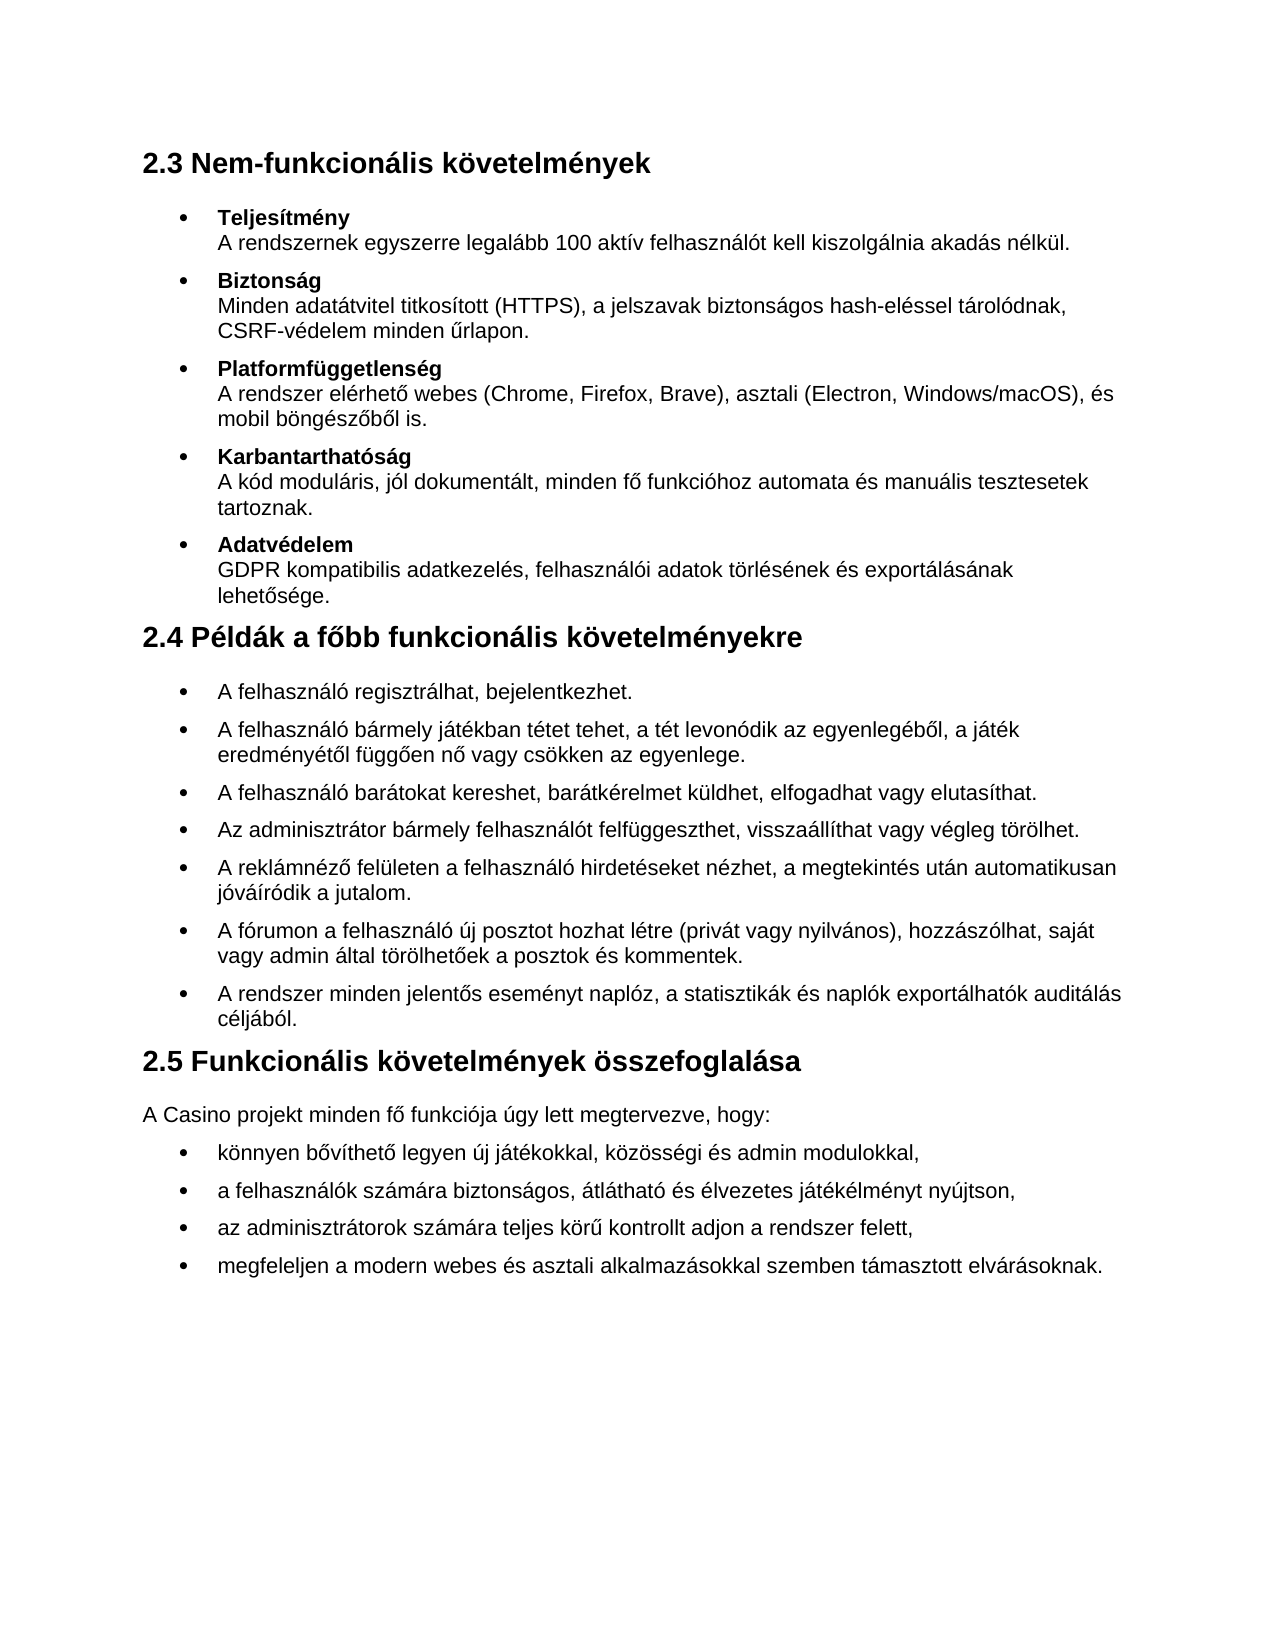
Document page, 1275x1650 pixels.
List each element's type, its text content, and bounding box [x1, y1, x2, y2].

text A Casino projekt minden fő funkciója úgy lett megtervezve, hogy: [142, 1102, 1133, 1127]
list az adminisztrátorok számára teljes körű kontrollt adjon a rendszer felett, [180, 1215, 1133, 1241]
subtitle 2.5 Funkcionális követelmények összefoglalása [142, 1044, 1133, 1077]
list A fórumon a felhasználó új posztot hozhat létre (privát vagy nyilvános), hozzászólhat, saját vagy admin által törölhetőek a posztok és kommentek. [180, 918, 1133, 968]
subtitle 2.3 Nem-funkcionális követelmények [142, 146, 1133, 180]
list Az adminisztrátor bármely felhasználót felfüggeszthet, visszaállíthat vagy végleg törölhet. [180, 817, 1133, 842]
list Adatvédelem GDPR kompatibilis adatkezelés, felhasználói adatok törlésének és exportálásának lehetősége. [180, 532, 1133, 608]
list A reklámnéző felületen a felhasználó hirdetéseket nézhet, a megtekintés után automatikusan jóváíródik a jutalom. [180, 855, 1133, 905]
list A felhasználó barátokat kereshet, barátkérelmet küldhet, elfogadhat vagy elutasíthat. [180, 779, 1133, 805]
list Karbantarthatóság A kód moduláris, jól dokumentált, minden fő funkcióhoz automata és manuális tesztesetek tartoznak. [180, 444, 1133, 520]
list Teljesítmény A rendszernek egyszerre legalább 100 aktív felhasználót kell kiszolgálnia akadás nélkül. [180, 205, 1133, 255]
list Platformfüggetlenség A rendszer elérhető webes (Chrome, Firefox, Brave), asztali (Electron, Windows/macOS), és mobil böngészőből is. [180, 356, 1133, 432]
list A felhasználó regisztrálhat, bejelentkezhet. [180, 679, 1133, 704]
list A rendszer minden jelentős eseményt naplóz, a statisztikák és naplók exportálhatók auditálás céljából. [180, 981, 1133, 1031]
list a felhasználók számára biztonságos, átlátható és élvezetes játékélményt nyújtson, [180, 1178, 1133, 1203]
list megfeleljen a modern webes és asztali alkalmazásokkal szemben támasztott elvárásoknak. [180, 1253, 1133, 1278]
list könnyen bővíthető legyen új játékokkal, közösségi és admin modulokkal, [180, 1140, 1133, 1165]
list Biztonság Minden adatátvitel titkosított (HTTPS), a jelszavak biztonságos hash-eléssel tárolódnak, CSRF-védelem minden űrlapon. [180, 268, 1133, 343]
subtitle 2.4 Példák a főbb funkcionális követelményekre [142, 620, 1133, 654]
list A felhasználó bármely játékban tétet tehet, a tét levonódik az egyenlegéből, a játék eredményétől függően nő vagy csökken az egyenlege. [180, 717, 1133, 767]
